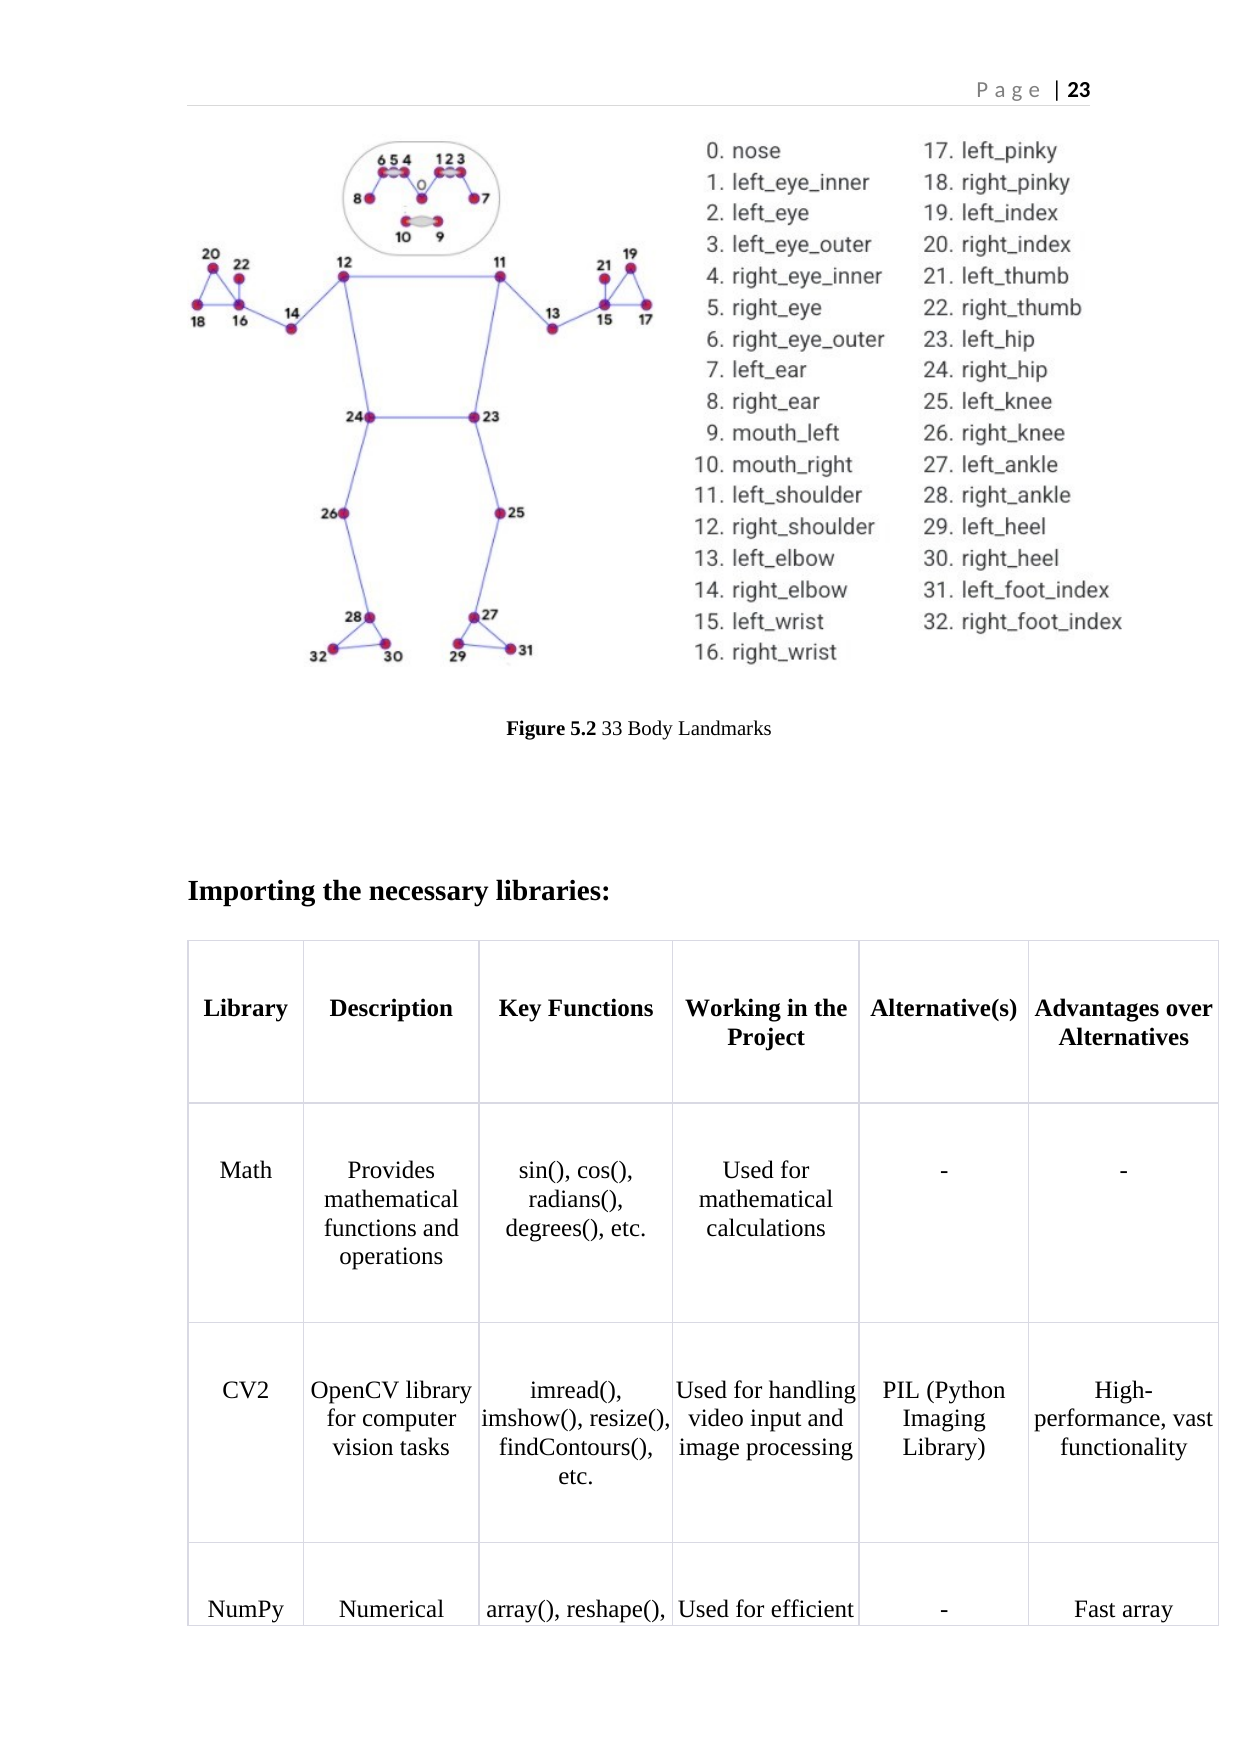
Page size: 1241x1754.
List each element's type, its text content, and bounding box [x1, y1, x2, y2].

table_cell PIL (Python Imaging Library) [860, 1323, 1028, 1541]
text Figure 5.2 33 Body Landmarks [187, 716, 1090, 740]
table_cell - [1029, 1104, 1218, 1322]
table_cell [673, 1543, 858, 1625]
table_cell - [860, 1104, 1028, 1322]
picture [187, 134, 1128, 667]
table_cell Math [189, 1104, 303, 1322]
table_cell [304, 1543, 478, 1625]
table_header Working in the Project [673, 941, 858, 1102]
table_cell Provides mathematical functions and operations [304, 1104, 478, 1322]
table_cell - [860, 1543, 1028, 1625]
table_cell imread(), imshow(), resize(), findContours(), etc. [480, 1323, 672, 1541]
table_header Library [189, 941, 303, 1102]
text Importing the necessary libraries: [187, 873, 1090, 906]
table_cell High-performance, vast functionality [1029, 1323, 1218, 1541]
table_cell NumPy [189, 1543, 303, 1625]
table_cell OpenCV library for computer vision tasks [304, 1323, 478, 1541]
table_cell Used for mathematical calculations [673, 1104, 858, 1322]
table_header Alternative(s) [860, 941, 1028, 1102]
table_cell array(), reshape(), dot(), mean(), etc. [480, 1543, 672, 1625]
table_cell Used for handling video input and image processing [673, 1323, 858, 1541]
table_header Key Functions [480, 941, 672, 1102]
table_cell CV2 [189, 1323, 303, 1541]
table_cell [1029, 1543, 1218, 1625]
table_header Advantages over Alternatives [1029, 941, 1218, 1102]
table_header Description [304, 941, 478, 1102]
table_cell sin(), cos(), radians(), degrees(), etc. [480, 1104, 672, 1322]
